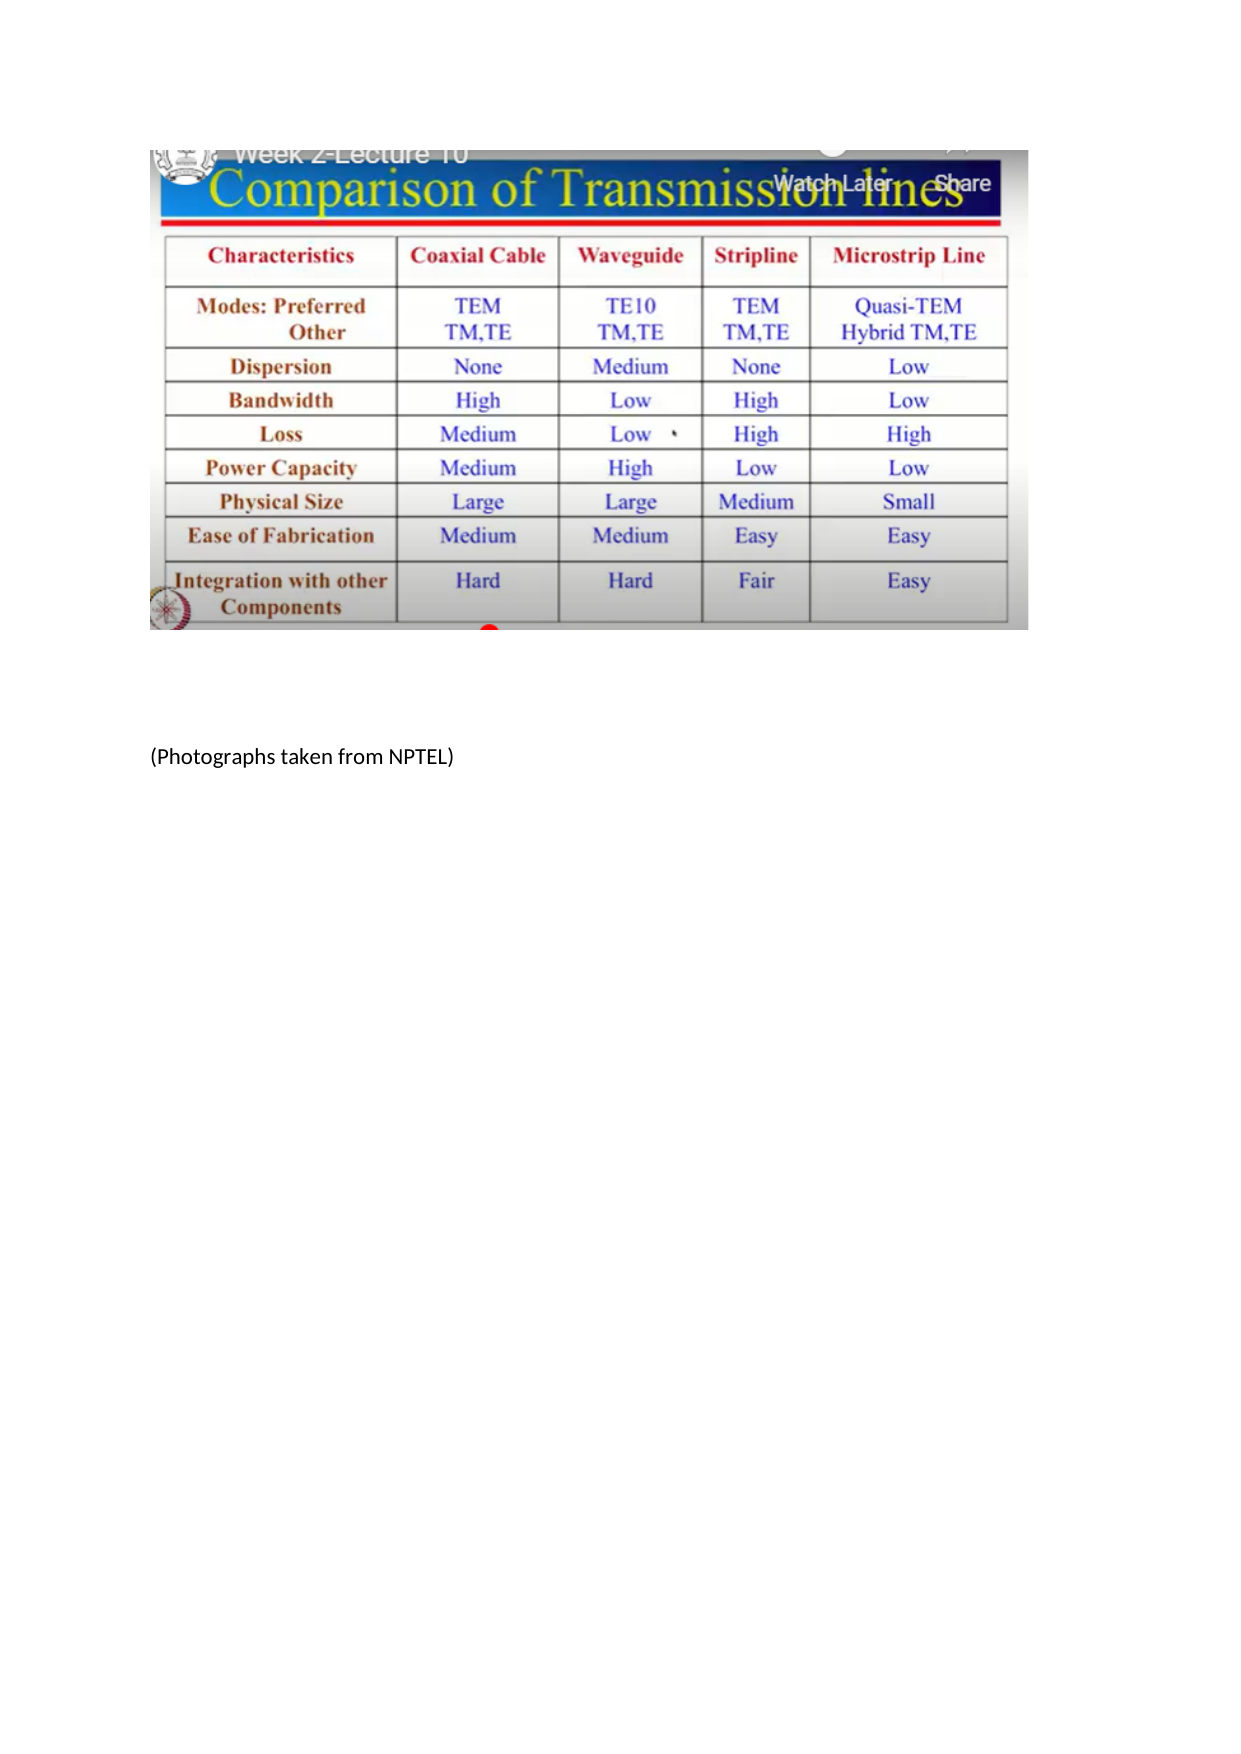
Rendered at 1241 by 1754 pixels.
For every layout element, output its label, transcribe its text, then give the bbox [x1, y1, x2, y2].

picture [150, 150, 1029, 630]
text (Photographs taken from NPTEL) [150, 742, 1090, 770]
